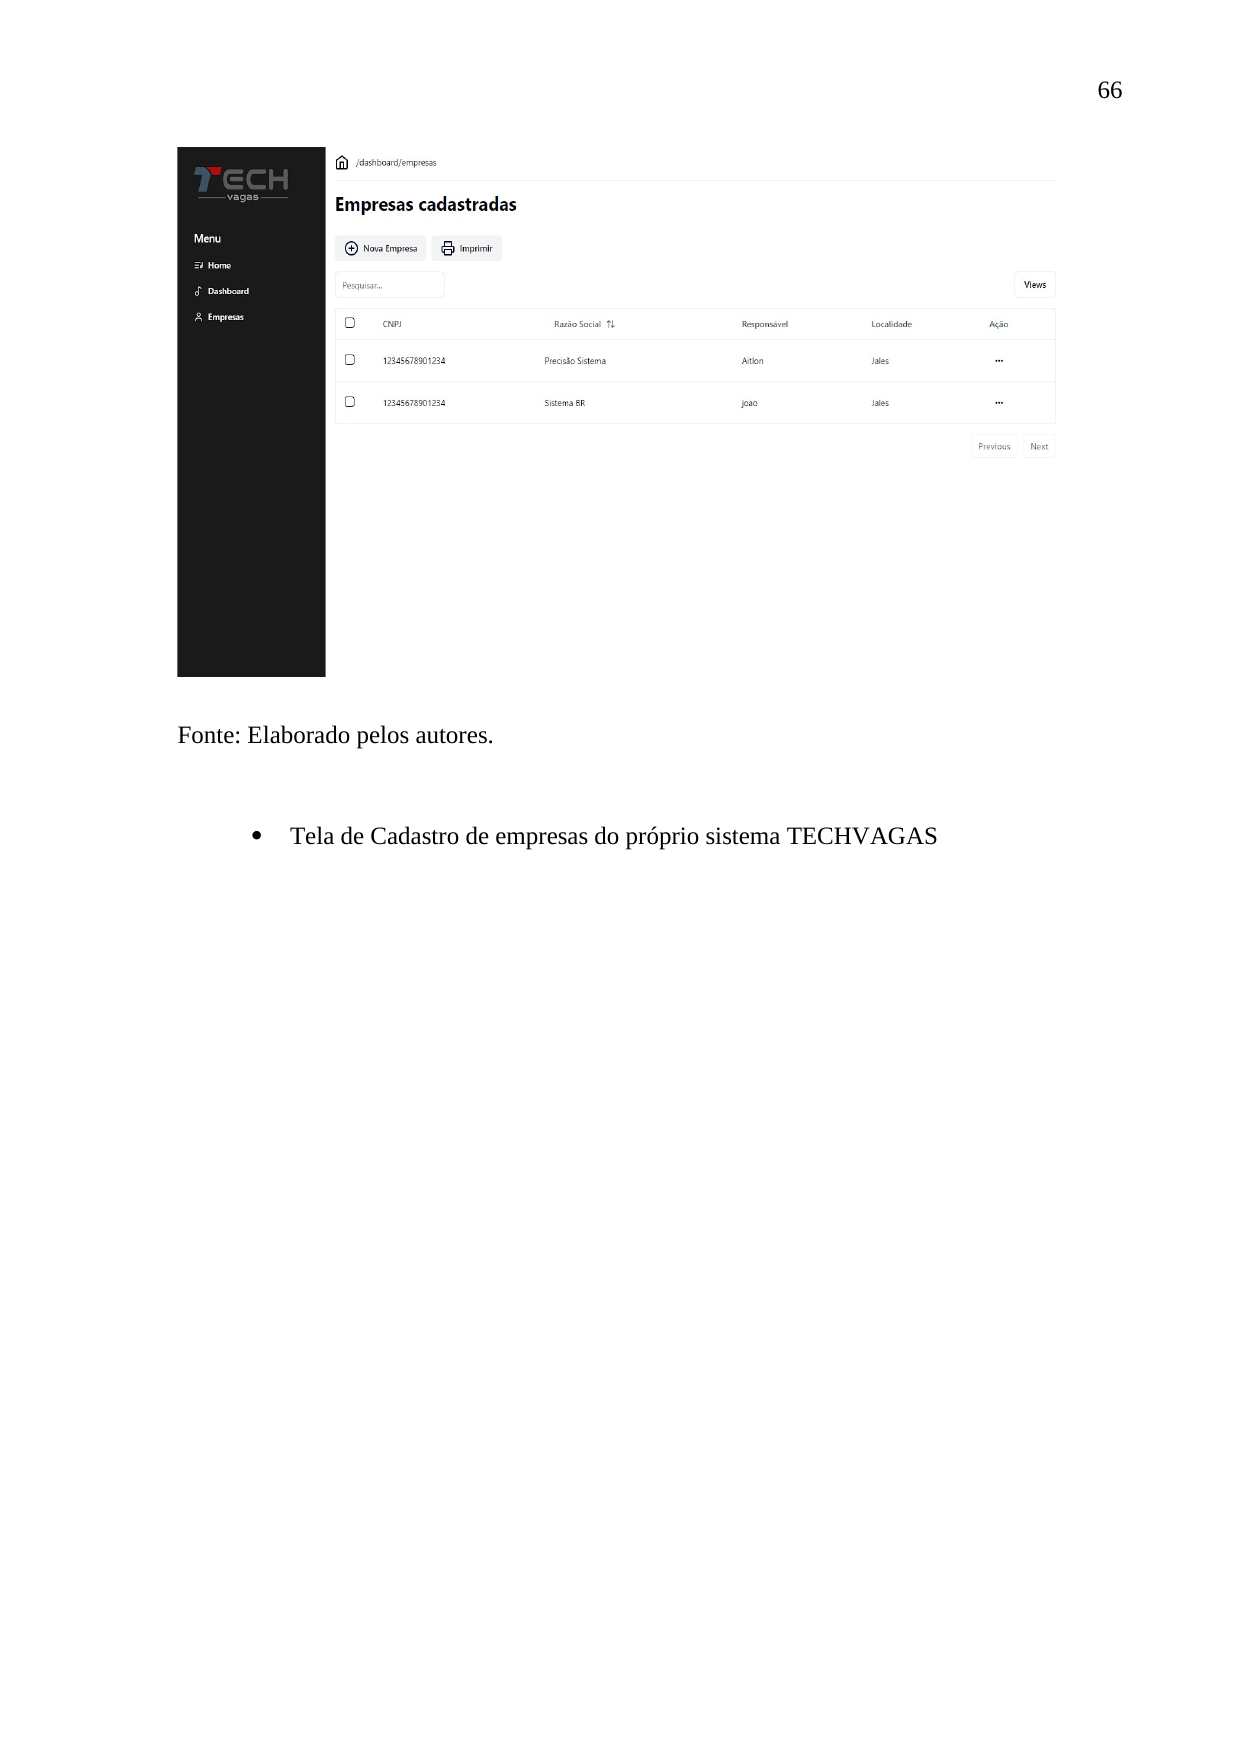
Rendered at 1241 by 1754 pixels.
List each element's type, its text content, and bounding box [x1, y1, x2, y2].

picture [177, 147, 1064, 677]
text Fonte: Elaborado pelos autores. [177, 720, 1122, 749]
list Tela de Cadastro de empresas do próprio sistema TECHVAGAS [252, 821, 1122, 850]
